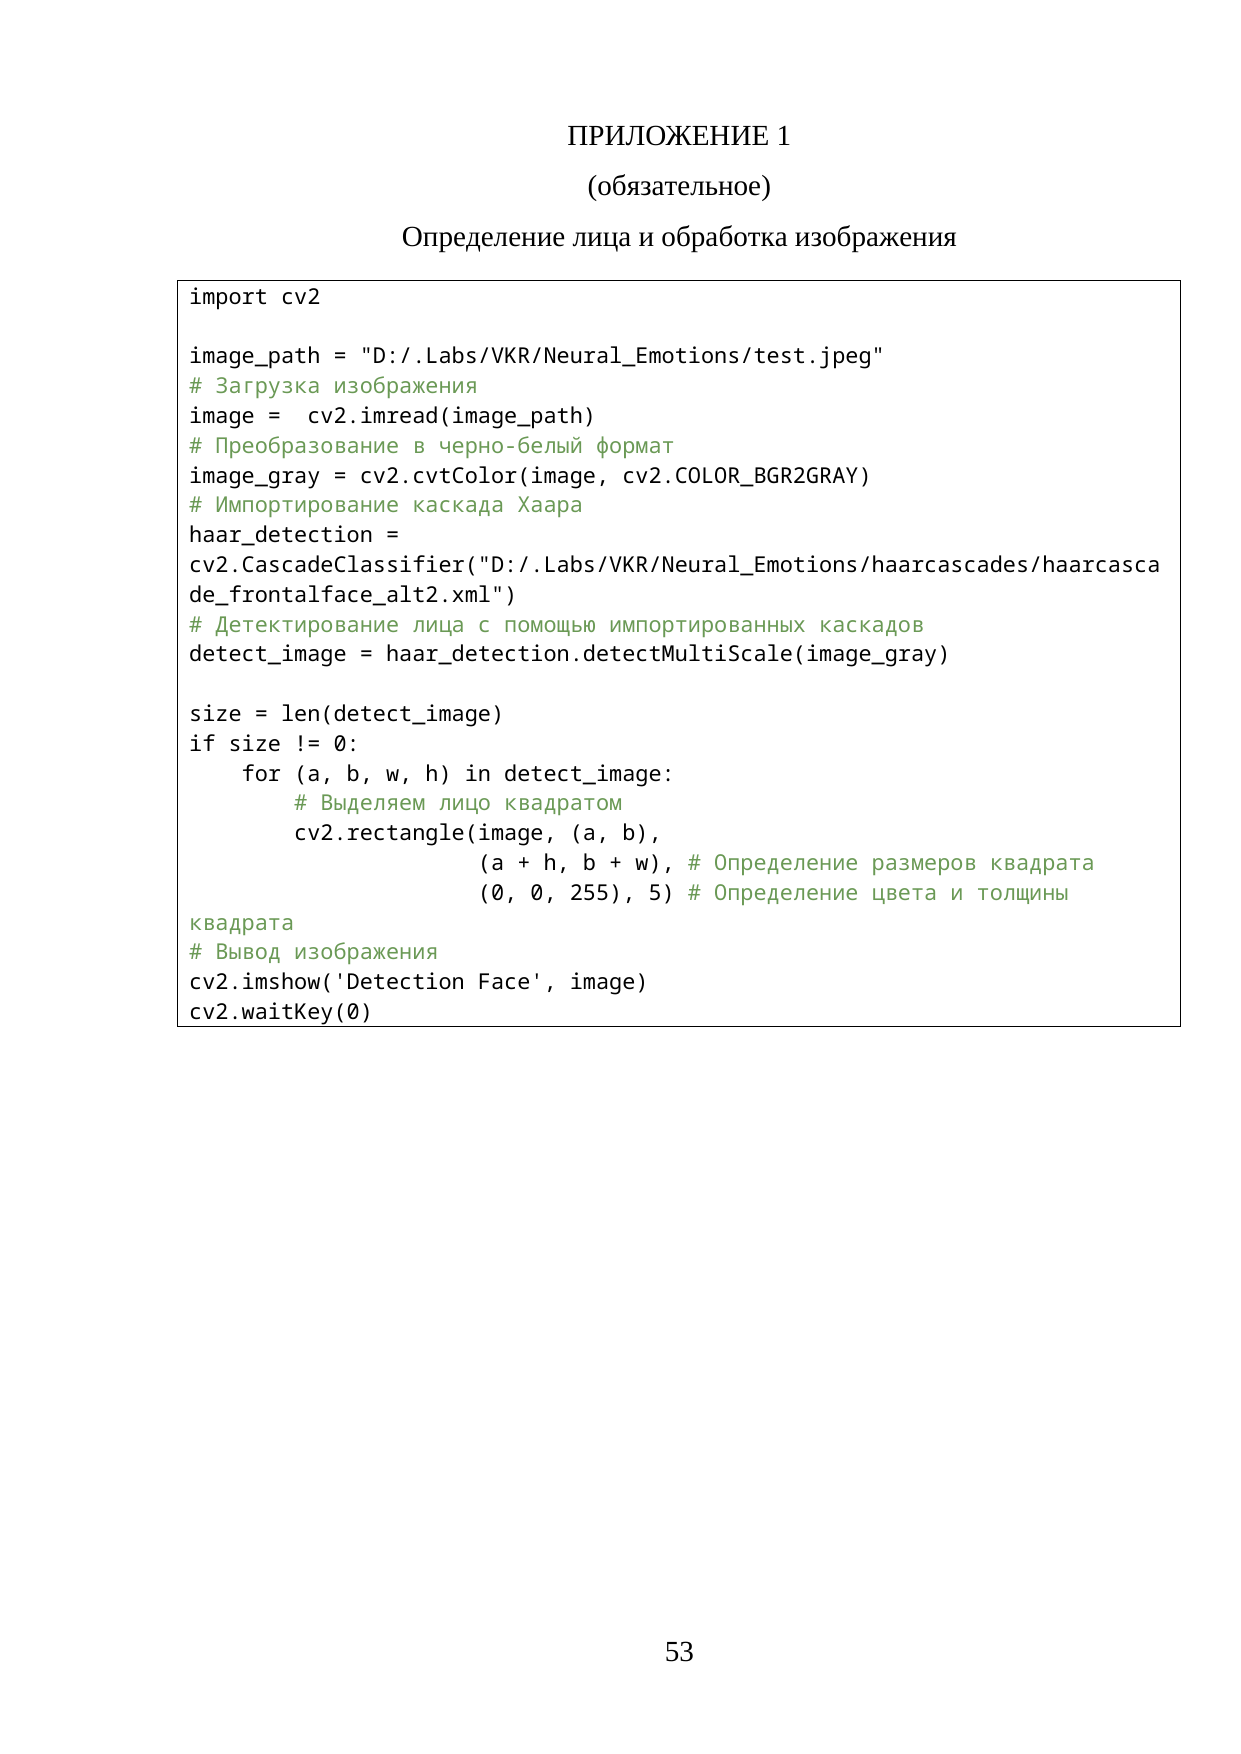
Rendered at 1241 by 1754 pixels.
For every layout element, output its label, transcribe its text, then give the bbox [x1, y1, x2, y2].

subtitle ПРИЛОЖЕНИЕ 1 [177, 118, 1181, 152]
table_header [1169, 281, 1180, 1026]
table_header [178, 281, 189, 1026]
text (обязательное) [177, 168, 1181, 202]
text Определение лица и обработка изображения [177, 219, 1181, 252]
